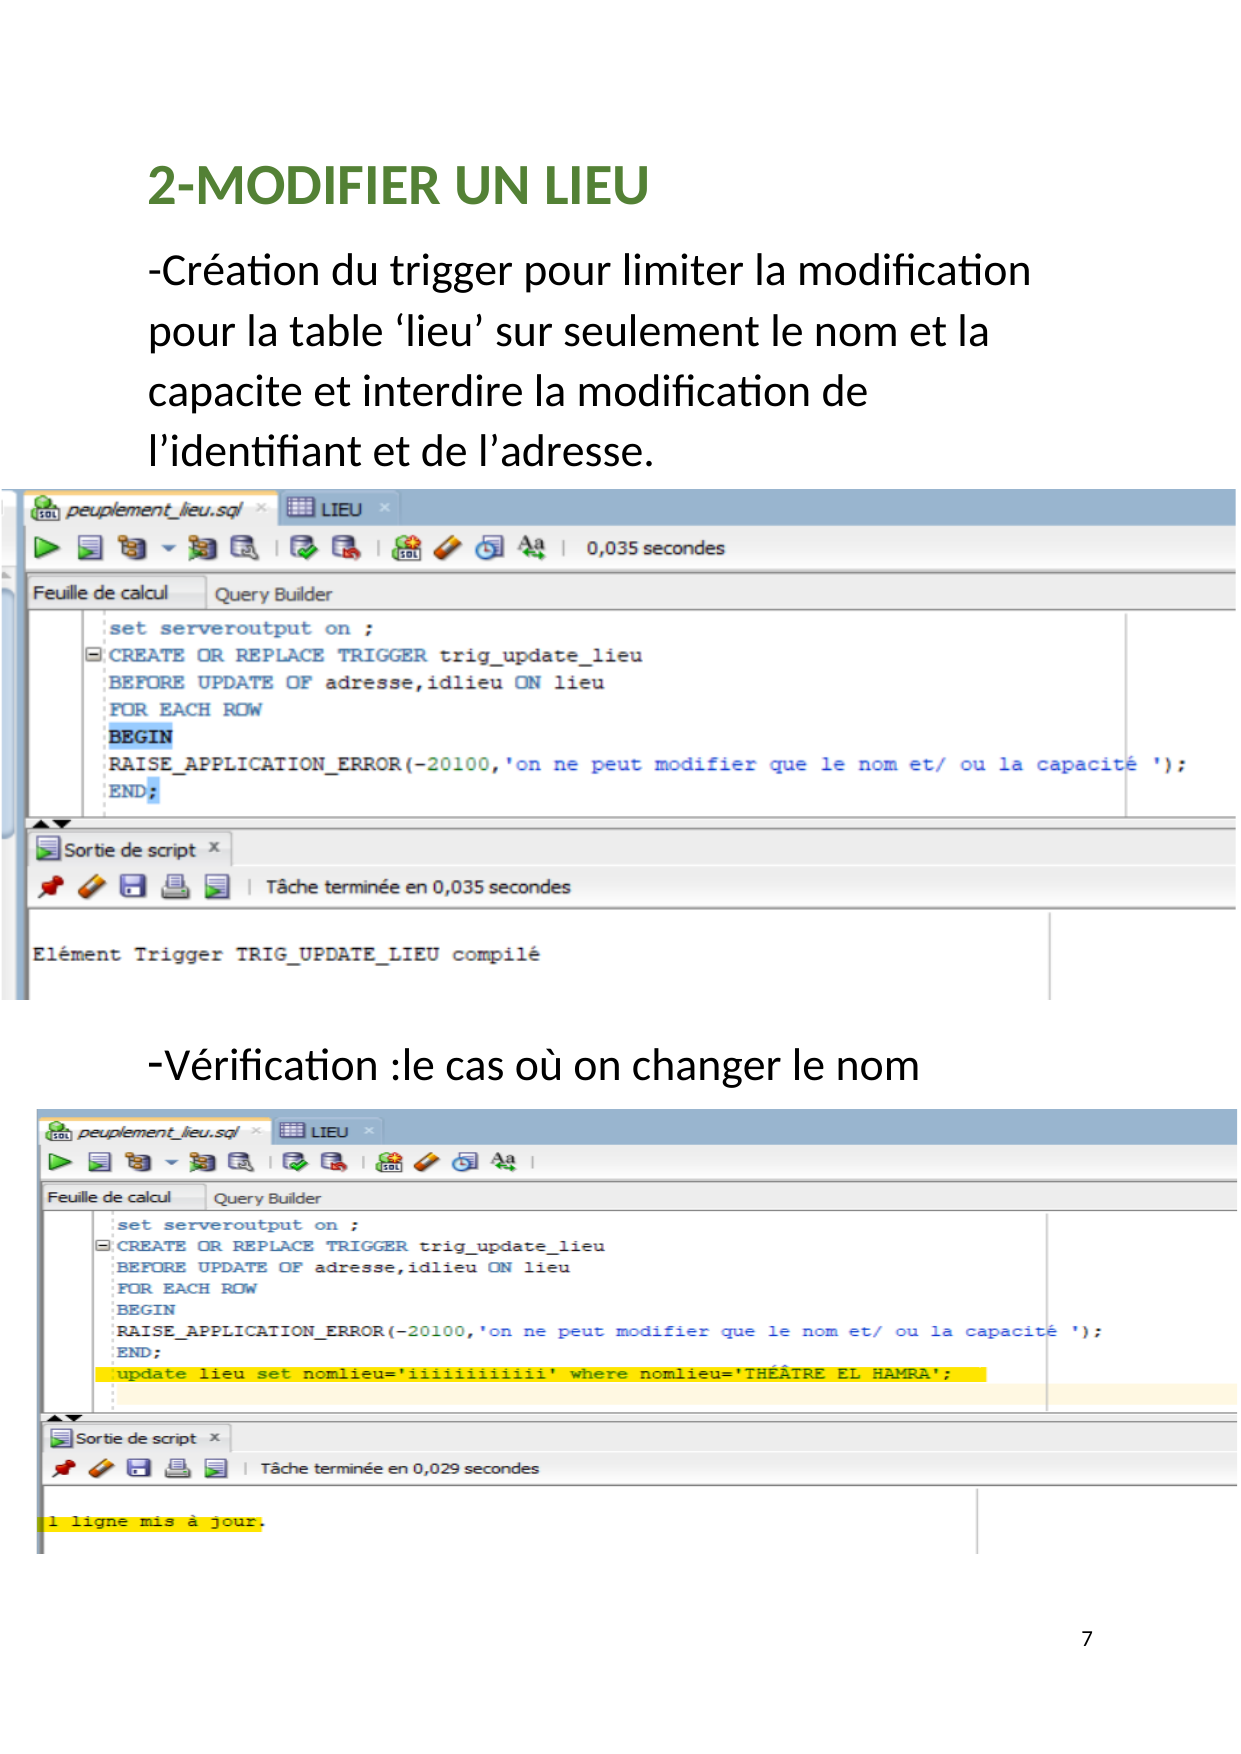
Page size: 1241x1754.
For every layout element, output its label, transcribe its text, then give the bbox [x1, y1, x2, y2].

picture [29, 1109, 1236, 1553]
text -Création du trigger pour limiter la modification pour la table ‘lieu’ sur seulement le nom et la capacite et interdire la modification de l’identifiant et de l’adresse. [148, 241, 1093, 478]
text 2-MODIFIER UN LIEU [148, 148, 1093, 219]
text -Vérification :le cas où on changer le nom [148, 999, 1093, 1093]
picture [0, 489, 1236, 999]
